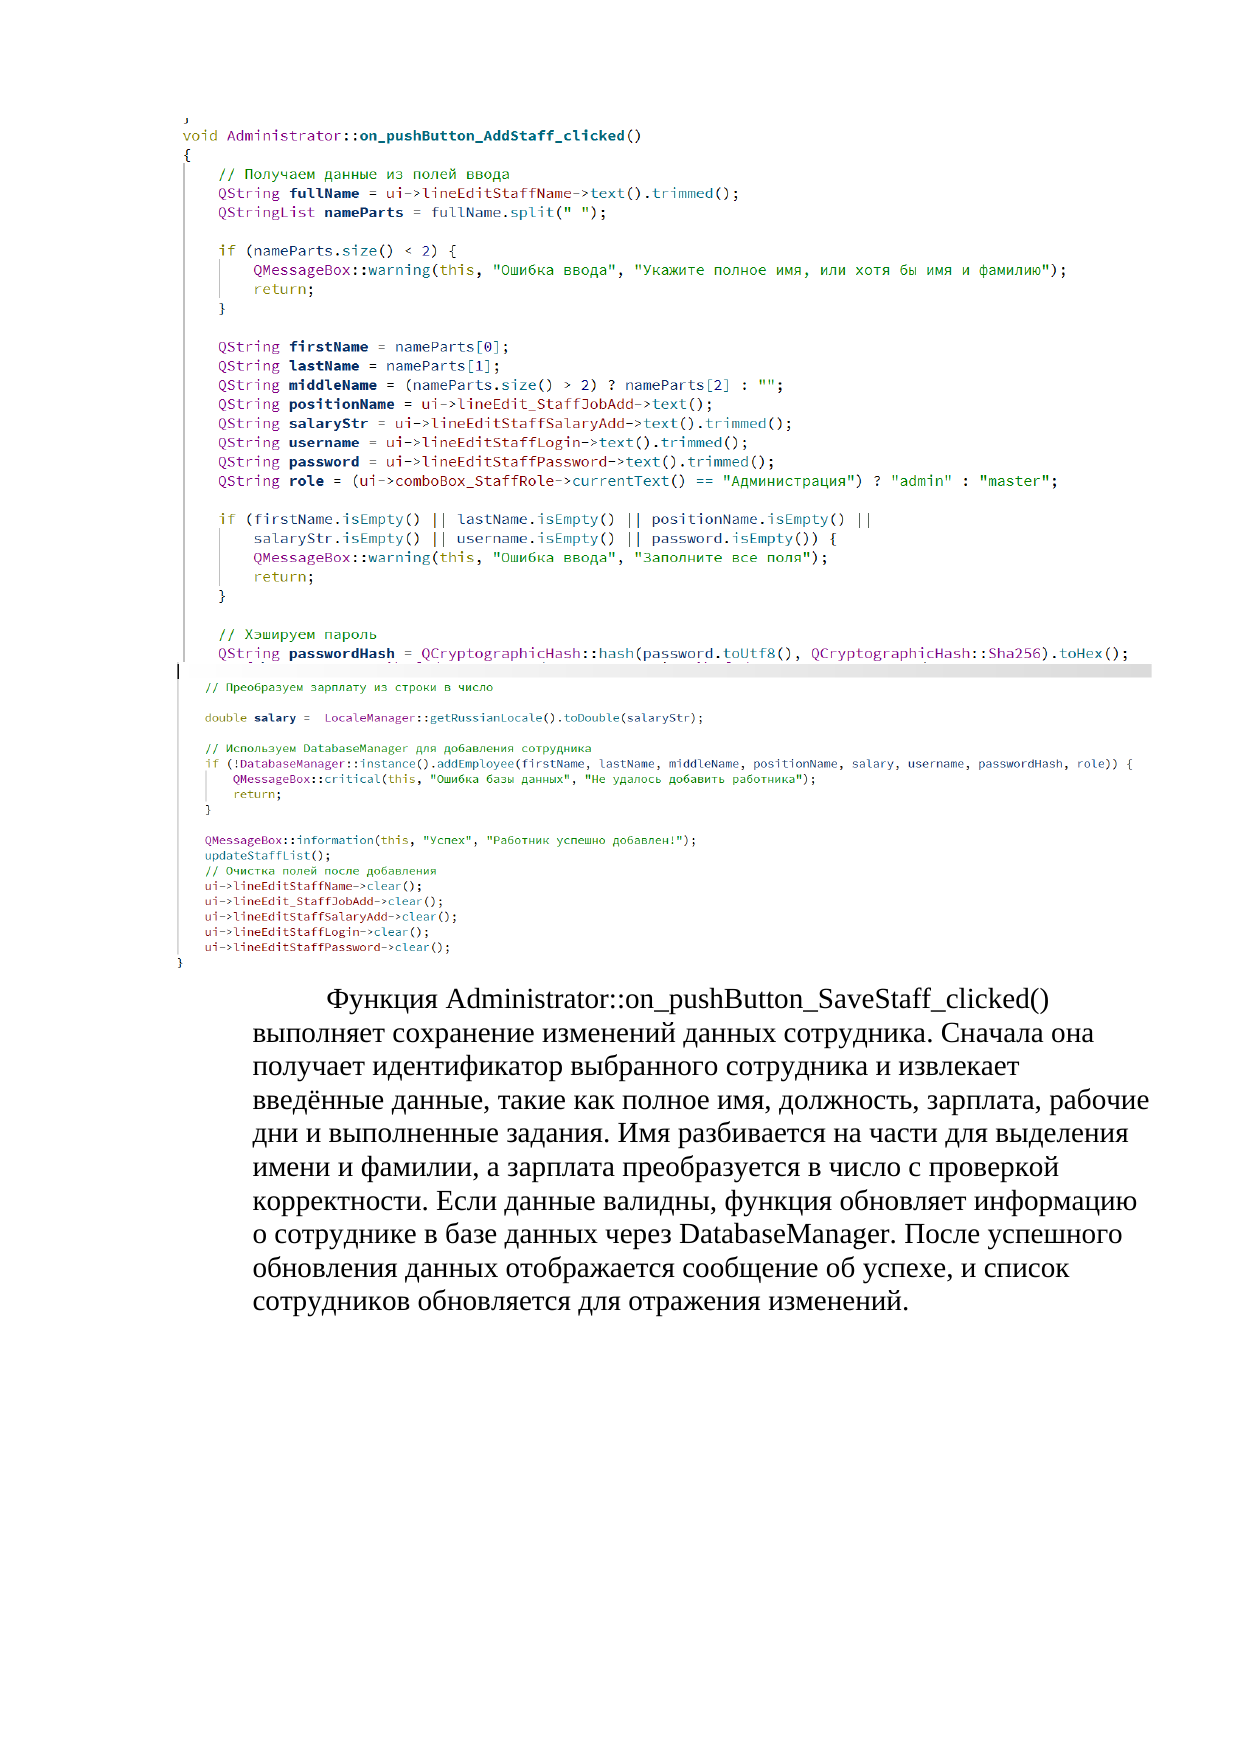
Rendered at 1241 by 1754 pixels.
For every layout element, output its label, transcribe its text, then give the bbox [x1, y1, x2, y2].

picture [177, 118, 1152, 982]
text Функция Administrator::on_pushButton_SaveStaff_clicked() выполняет сохранение изменений данных сотрудника. Сначала она получает идентификатор выбранного сотрудника и извлекает введённые данные, такие как полное имя, должность, зарплата, рабочие дни и выполненные задания. Имя разбивается на части для выделения имени и фамилии, а зарплата преобразуется в число с проверкой корректности. Если данные валидны, функция обновляет информацию о сотруднике в базе данных через DatabaseManager. После успешного обновления данных отображается сообщение об успехе, и список сотрудников обновляется для отражения изменений. [252, 982, 1152, 1317]
